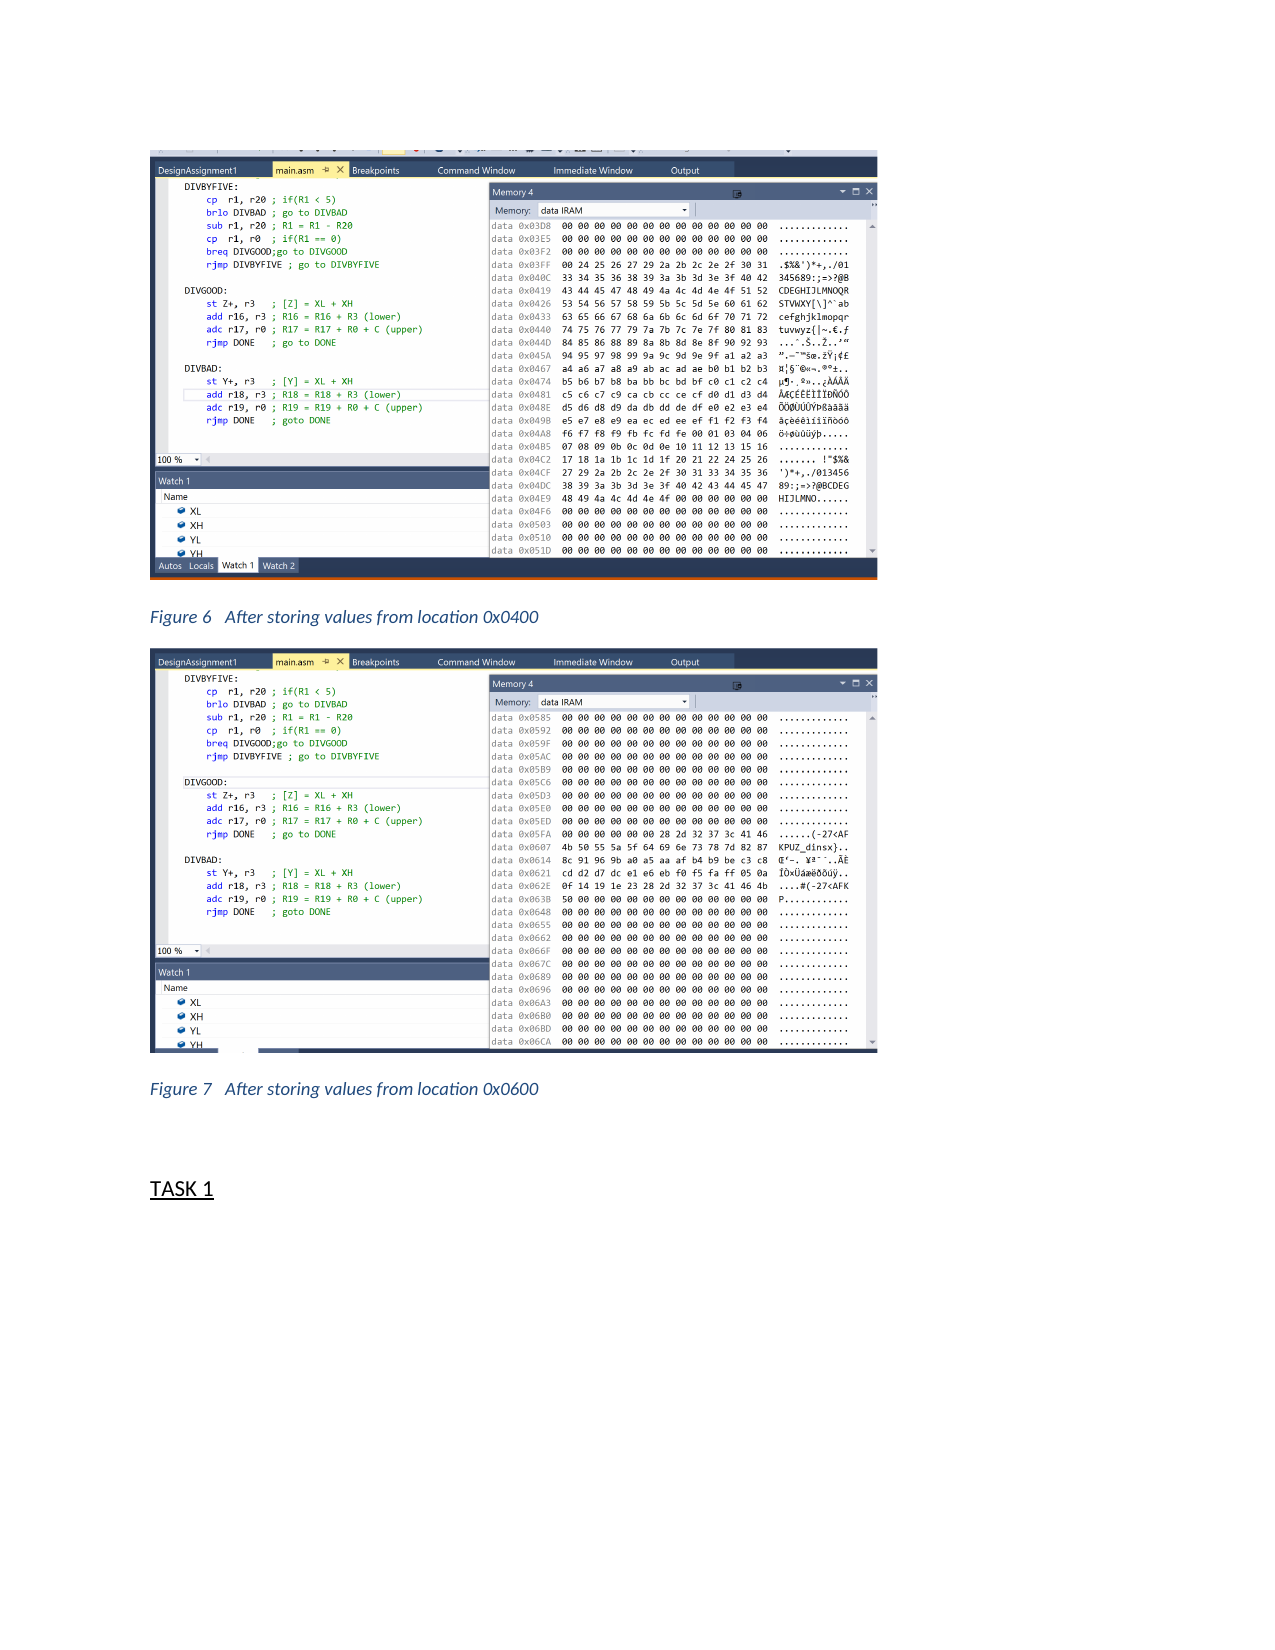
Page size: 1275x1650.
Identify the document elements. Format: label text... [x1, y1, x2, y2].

picture [150, 150, 878, 580]
text Figure 6 After storing values from location 0x0400 [150, 605, 1125, 628]
text TASK 1 [150, 1174, 1125, 1202]
text Figure 7 After storing values from location 0x0600 [150, 1078, 1125, 1101]
picture [150, 648, 878, 1053]
